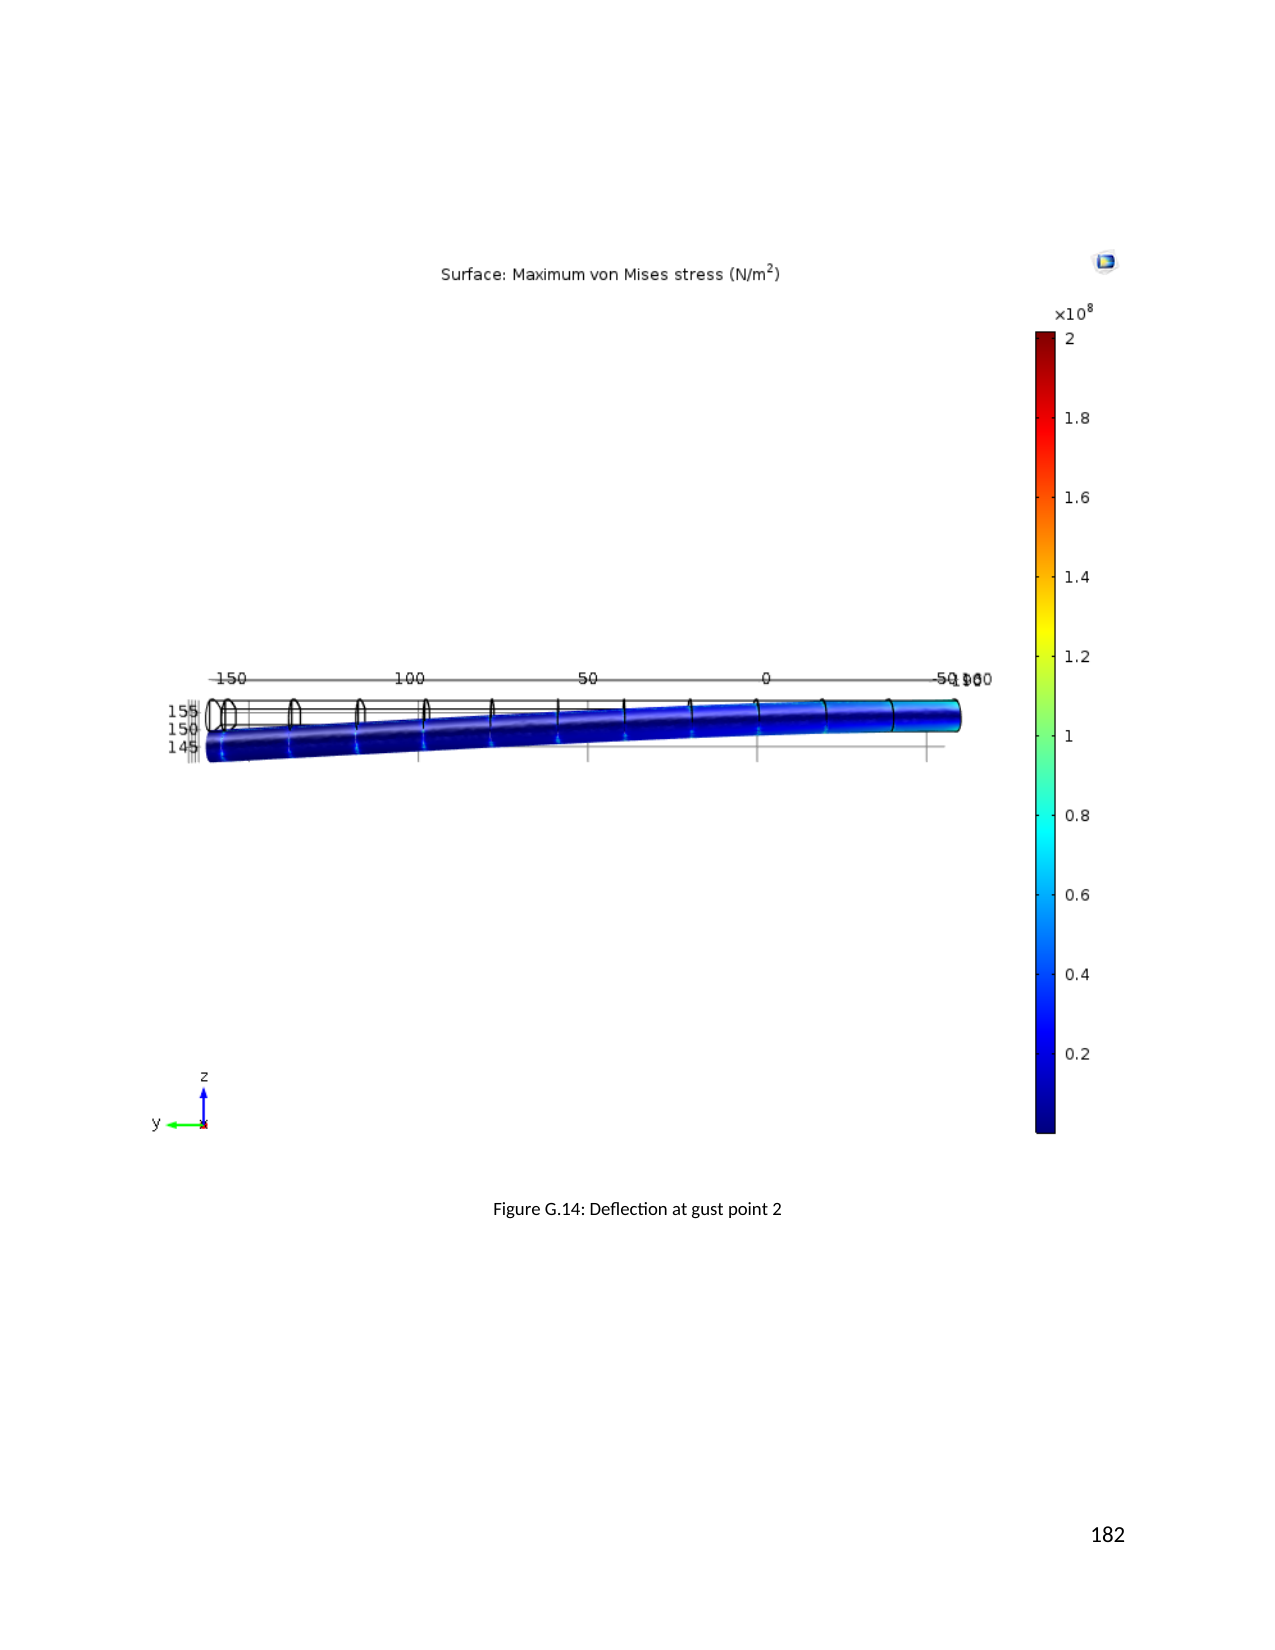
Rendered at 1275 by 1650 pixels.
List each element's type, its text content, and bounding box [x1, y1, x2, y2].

text Figure G.14: Deflection at gust point 2 [150, 1197, 1125, 1220]
picture [150, 243, 1125, 1179]
